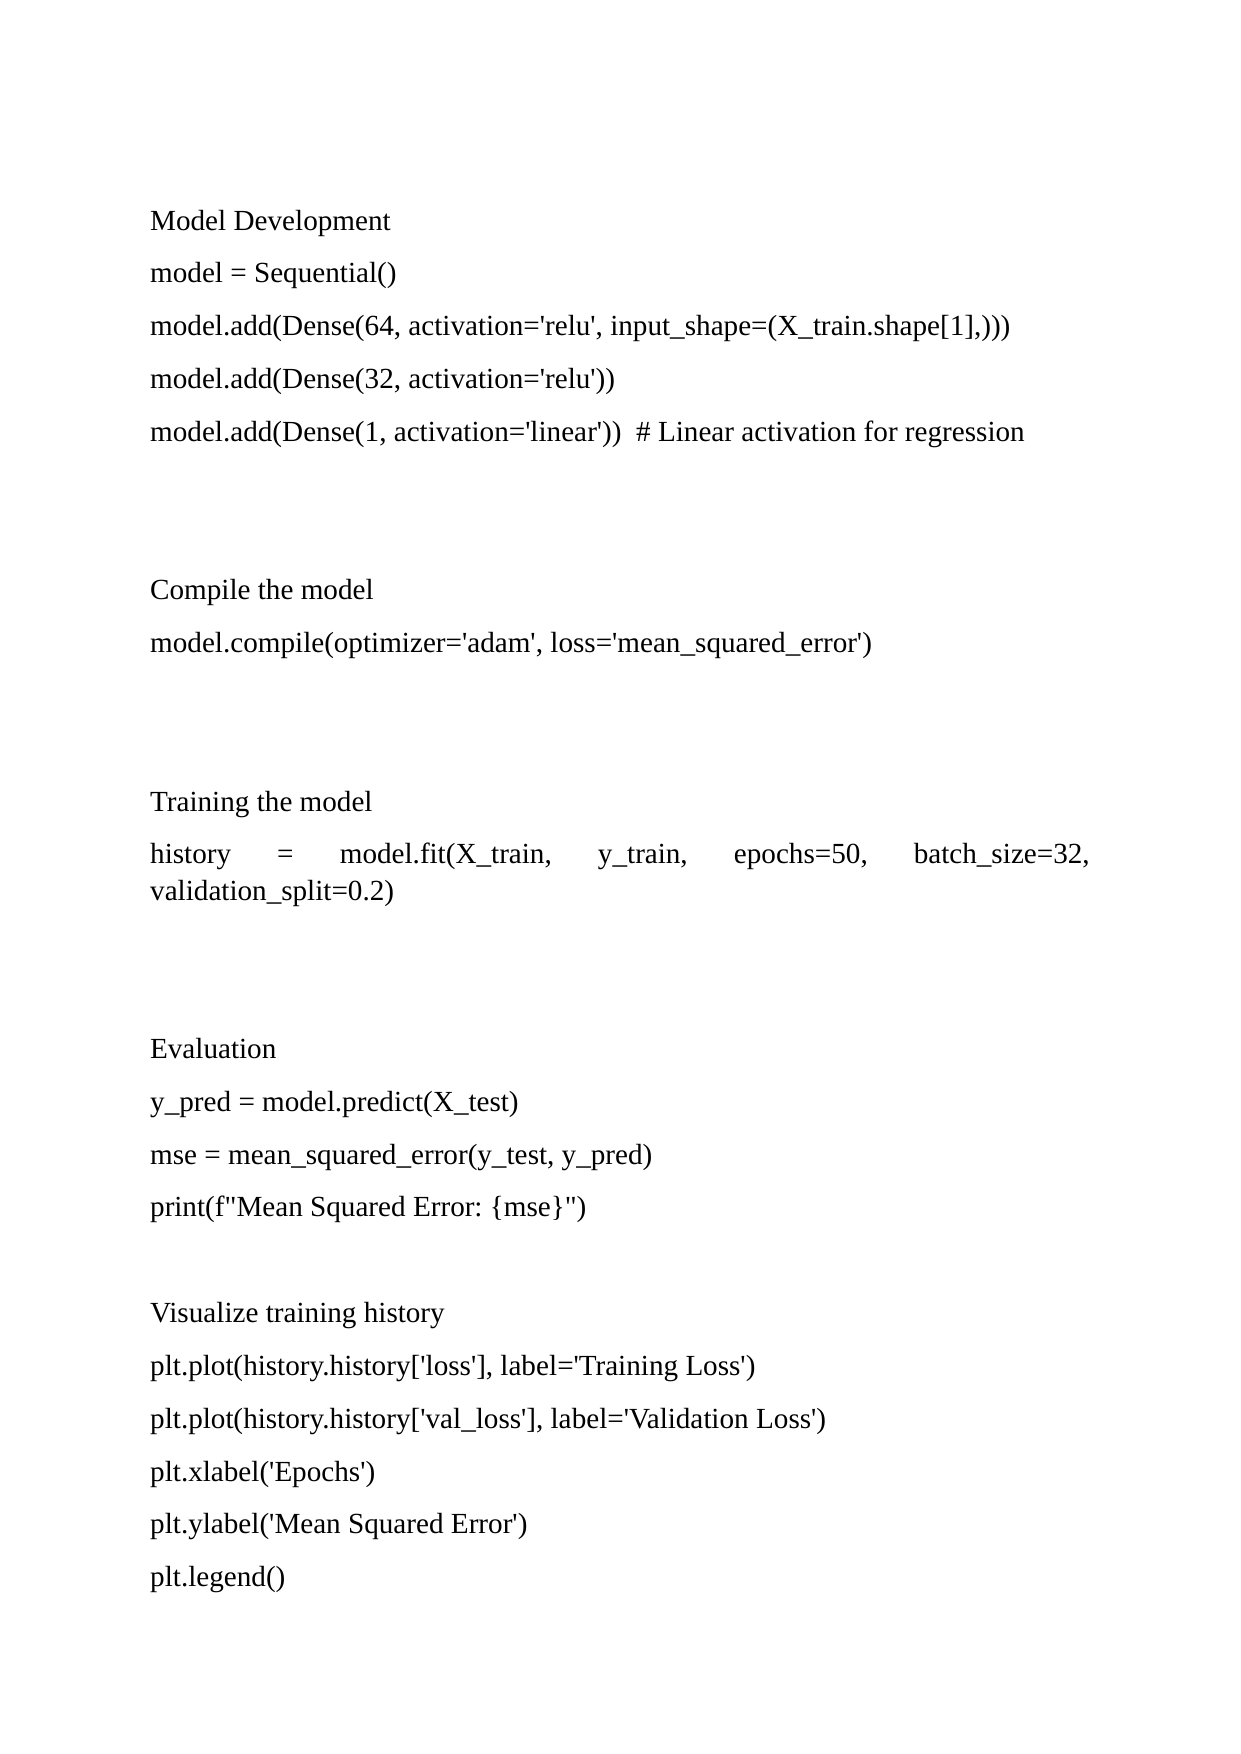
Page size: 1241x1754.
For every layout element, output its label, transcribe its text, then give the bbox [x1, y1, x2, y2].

text model.add(Dense(64, activation='relu', input_shape=(X_train.shape[1],))) [150, 308, 1090, 342]
text model = Sequential() [150, 256, 1090, 289]
text y_pred = model.predict(X_test) [150, 1084, 1090, 1117]
text mse = mean_squared_error(y_test, y_pred) [150, 1137, 1090, 1170]
text plt.legend() [150, 1559, 1090, 1593]
text plt.ylabel('Mean Squared Error') [150, 1506, 1090, 1540]
text plt.plot(history.history['loss'], label='Training Loss') [150, 1348, 1090, 1382]
text model.add(Dense(1, activation='linear')) # Linear activation for regression [150, 414, 1090, 448]
text Training the model [150, 784, 1090, 817]
text history = model.fit(X_train, y_train, epochs=50, batch_size=32, validation_split=0.2) [150, 837, 1090, 906]
text plt.plot(history.history['val_loss'], label='Validation Loss') [150, 1401, 1090, 1434]
text Visualize training history [150, 1295, 1090, 1329]
text Model Development [150, 203, 1090, 236]
text Compile the model [150, 572, 1090, 606]
text model.add(Dense(32, activation='relu')) [150, 361, 1090, 395]
text print(f"Mean Squared Error: {mse}") [150, 1189, 1090, 1223]
text Evaluation [150, 1031, 1090, 1065]
text plt.xlabel('Epochs') [150, 1454, 1090, 1487]
text model.compile(optimizer='adam', loss='mean_squared_error') [150, 625, 1090, 659]
